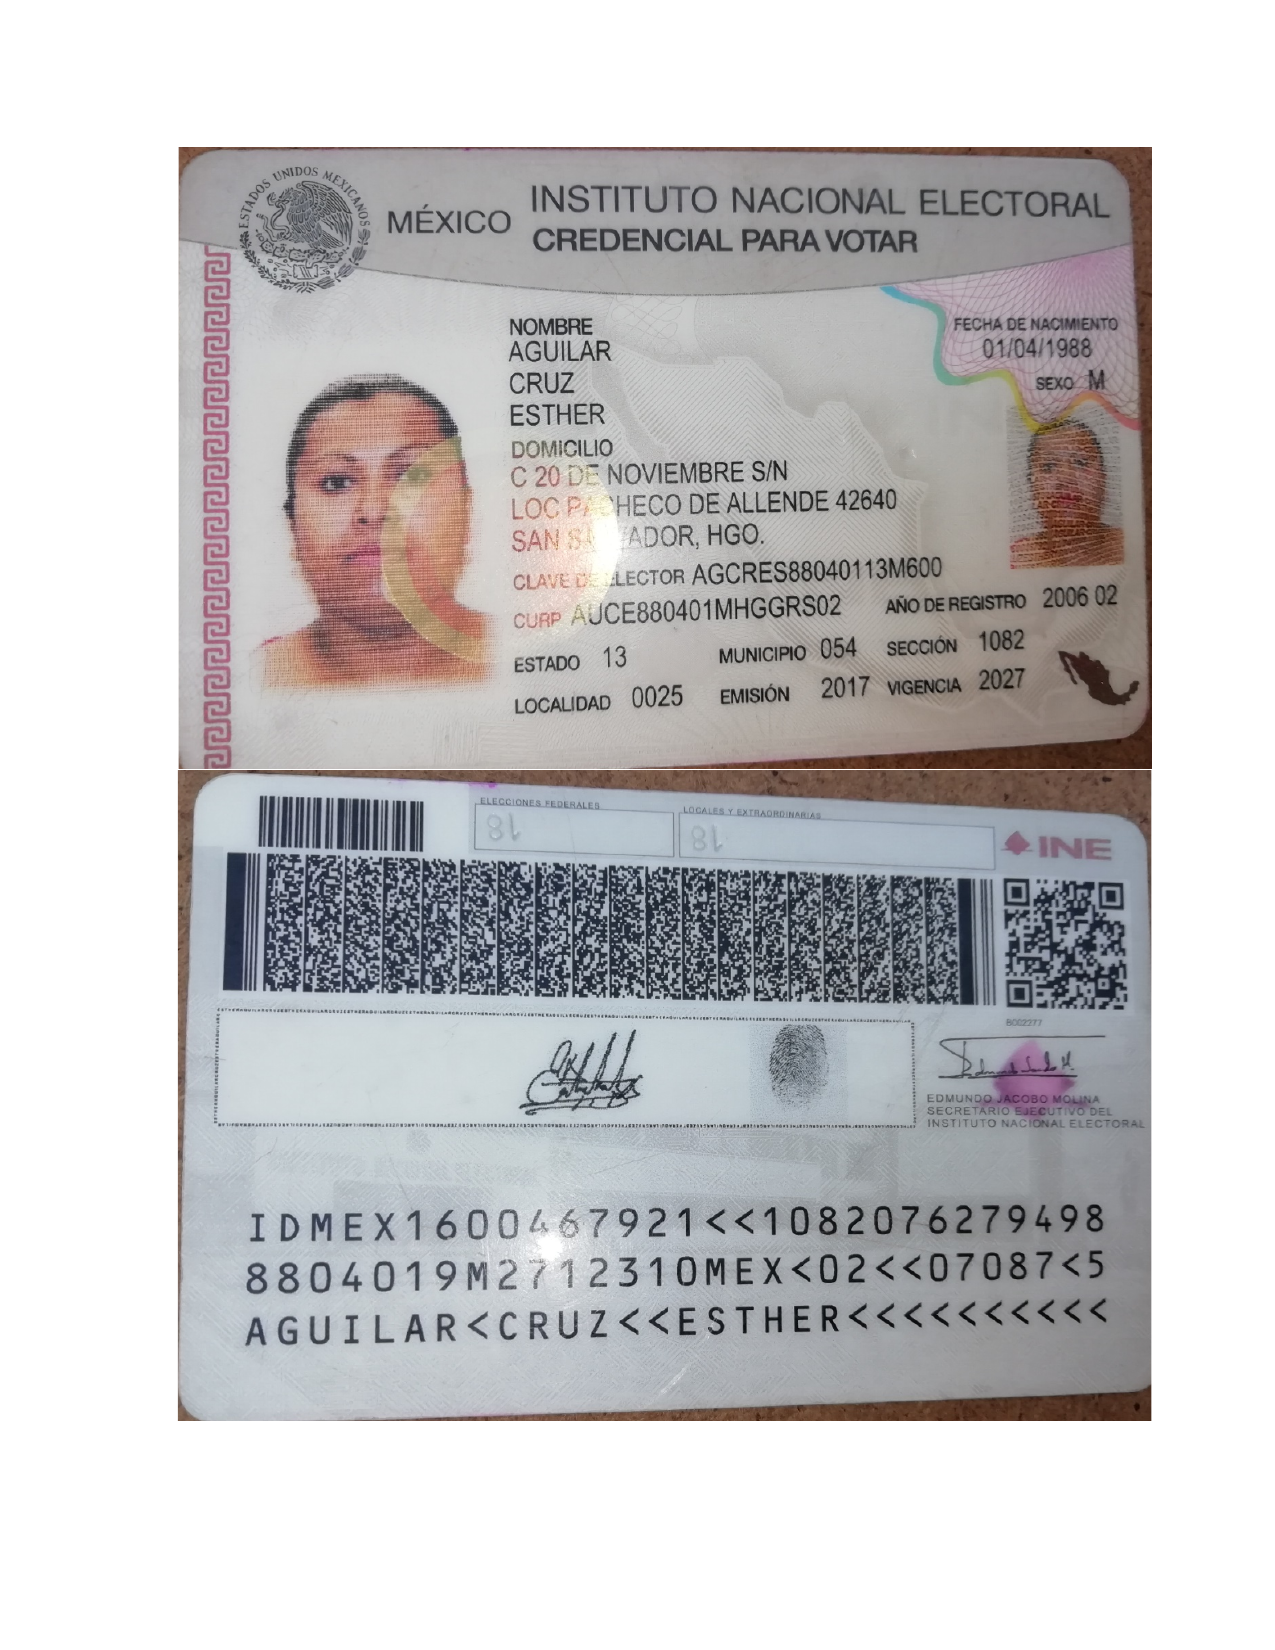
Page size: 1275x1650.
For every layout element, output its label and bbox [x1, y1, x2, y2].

picture [177, 770, 1152, 1421]
picture [178, 147, 1152, 769]
